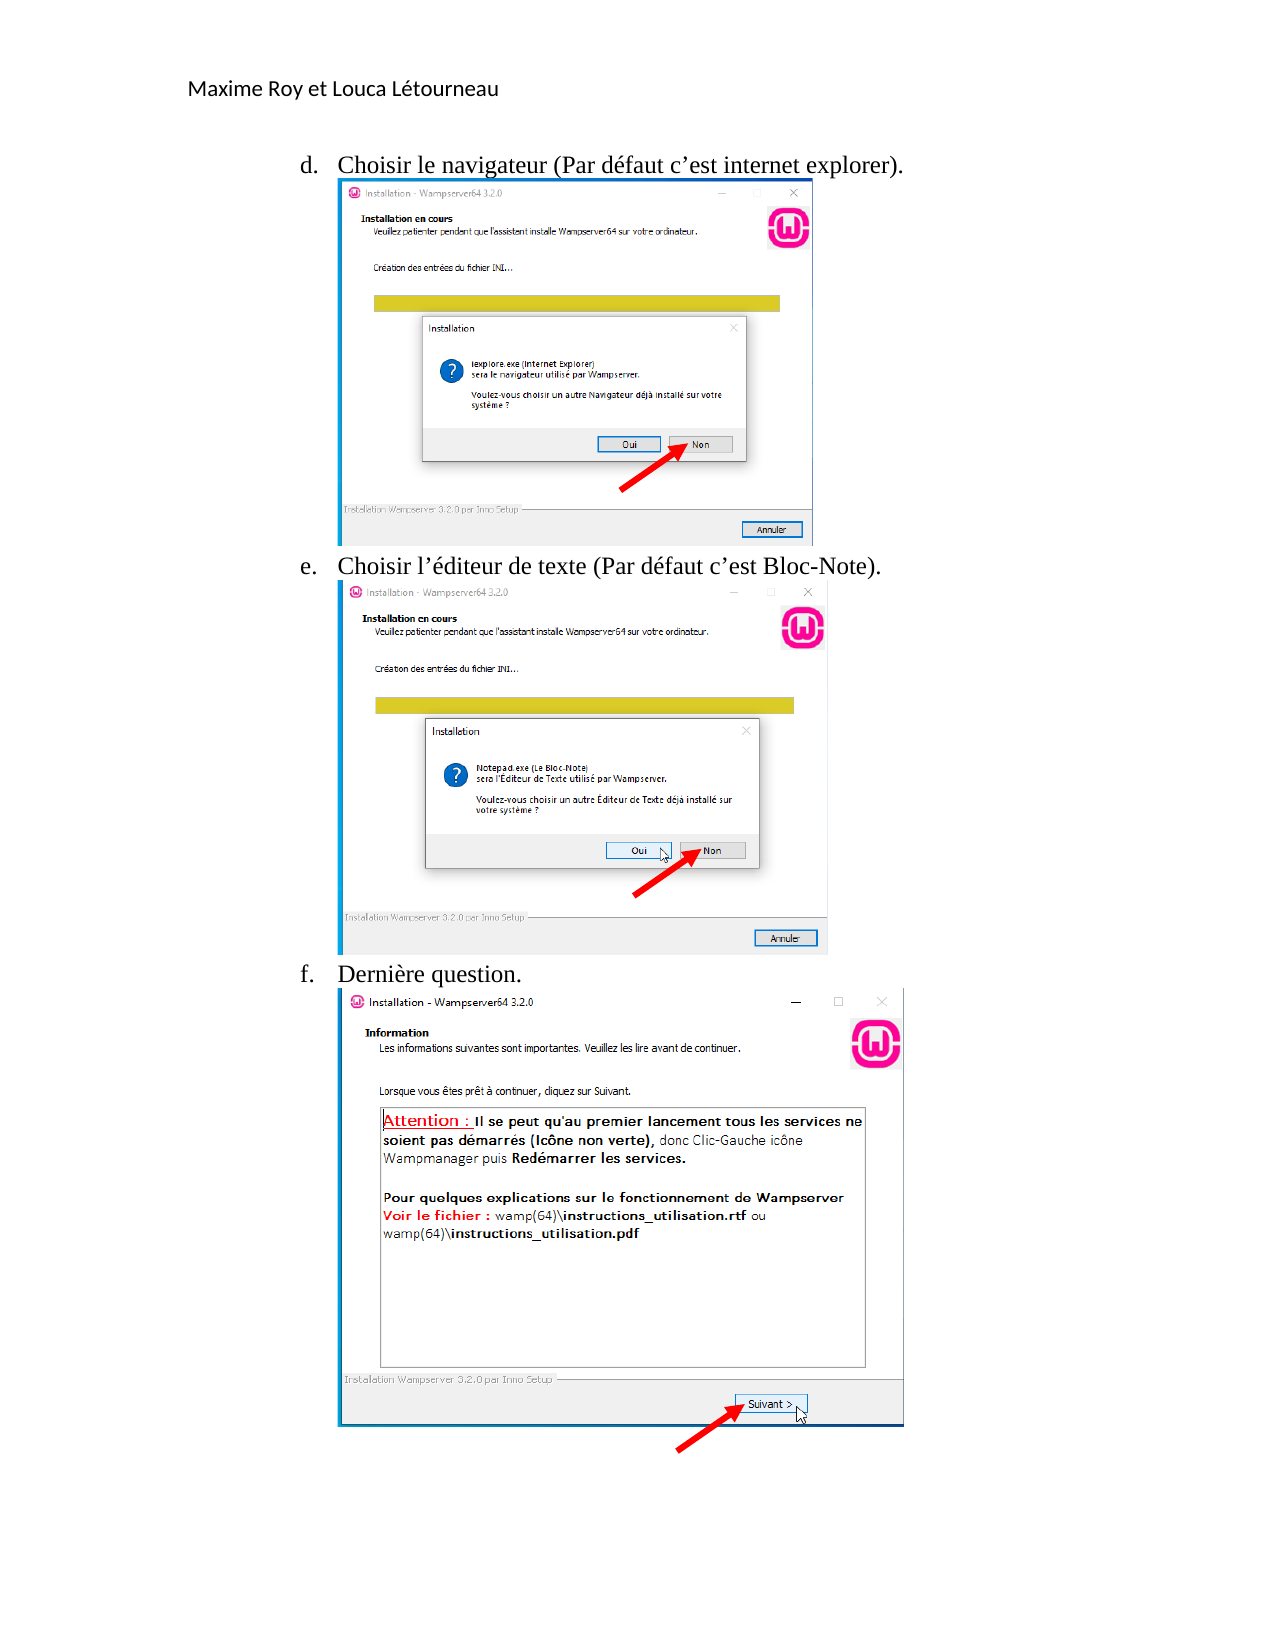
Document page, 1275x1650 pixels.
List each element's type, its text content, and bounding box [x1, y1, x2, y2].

picture [342, 178, 813, 546]
picture [343, 580, 828, 955]
picture [342, 988, 904, 1427]
